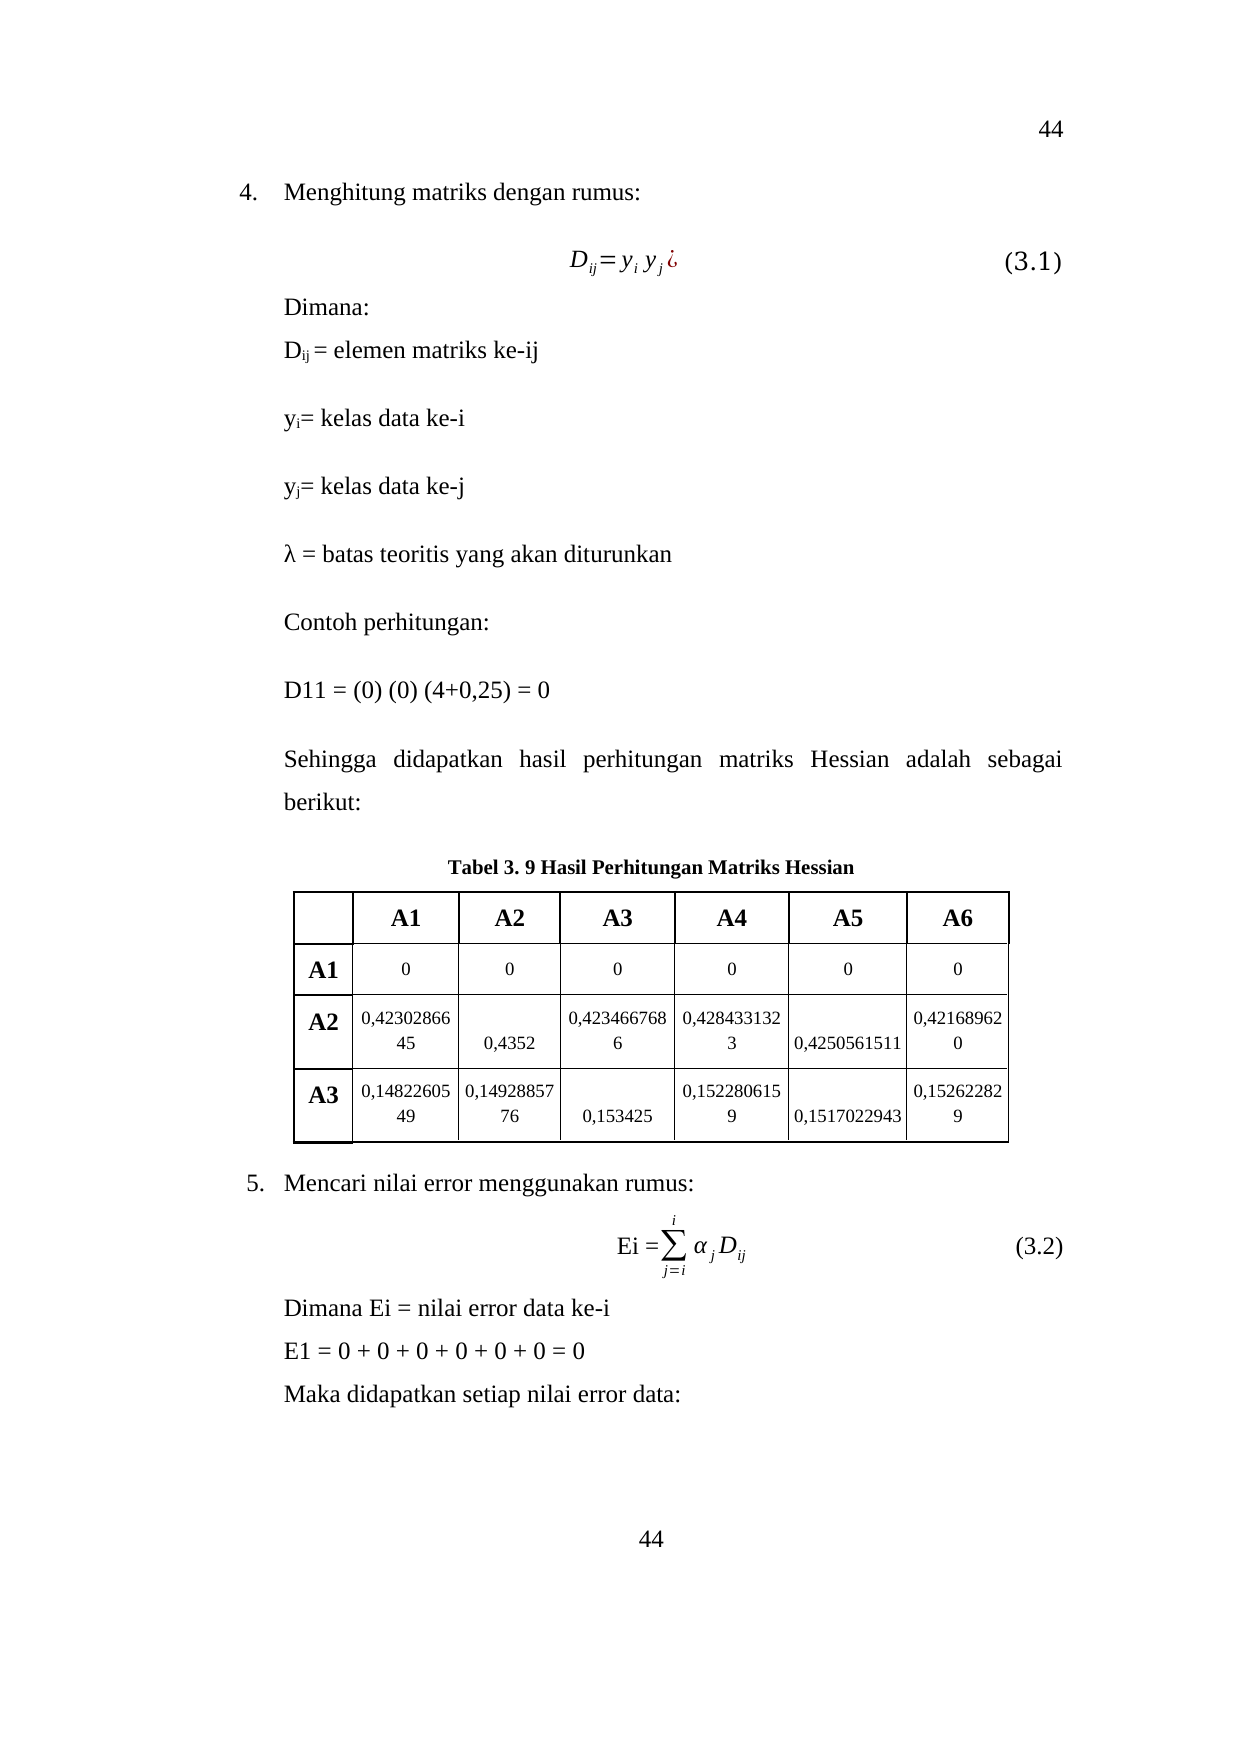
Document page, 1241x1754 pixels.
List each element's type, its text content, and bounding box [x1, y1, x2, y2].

table_header A2 [460, 893, 559, 943]
text Tabel 3. 9 Hasil Perhitungan Matriks Hessian [239, 855, 1063, 879]
table_cell 0,4250561511 [789, 995, 906, 1068]
text λ = batas teoritis yang akan diturunkan [283, 539, 1063, 568]
text Dimana: [283, 292, 1063, 321]
text yi= kelas data ke-i [283, 403, 1063, 432]
list Menghitung matriks dengan rumus: [239, 177, 1063, 206]
table_cell 0 [907, 943, 1008, 994]
table_cell 0,1492885776 [459, 1069, 560, 1141]
table_cell 0 [353, 944, 458, 994]
list Mencari nilai error menggunakan rumus: [246, 1168, 1063, 1197]
table_cell A1 [295, 945, 352, 994]
table_header [295, 893, 352, 943]
table_cell 0,153425 [560, 1069, 674, 1141]
text Dij = elemen matriks ke-ij [283, 335, 1063, 364]
table_cell 0,4230286645 [353, 995, 458, 1068]
table_header A5 [790, 893, 906, 943]
table_header A3 [561, 893, 674, 943]
table_cell A2 [295, 996, 352, 1068]
table_cell A3 [295, 1070, 352, 1141]
table_cell 0 [561, 944, 674, 994]
text D11 = (0) (0) (4+0,25) = 0 [283, 676, 1063, 704]
table_cell 0,421689620 [907, 994, 1008, 1068]
text Sehingga didapatkan hasil perhitungan matriks Hessian adalah sebagai berikut: [283, 744, 1063, 816]
table_cell 0 [459, 944, 560, 994]
text yj= kelas data ke-j [283, 471, 1063, 500]
table_cell 0,1482260549 [353, 1069, 459, 1141]
table_cell 0,1517022943 [789, 1069, 907, 1141]
text Dimana Ei = nilai error data ke-i [283, 1293, 1063, 1322]
text (3.1) [239, 245, 1063, 277]
table_cell 0,4352 [459, 995, 560, 1068]
text Ei = (3.2) [283, 1212, 1063, 1279]
text Maka didapatkan setiap nilai error data: [283, 1379, 1063, 1408]
text E1 = 0 + 0 + 0 + 0 + 0 + 0 = 0 [283, 1336, 1063, 1365]
table_cell 0,4234667686 [561, 995, 674, 1068]
table_header A6 [908, 893, 1008, 943]
table_header A1 [354, 893, 458, 943]
table_cell 0,1522806159 [675, 1069, 789, 1141]
text Contoh perhitungan: [283, 607, 1063, 636]
table_cell 0,152622829 [907, 1068, 1008, 1141]
table_header A4 [676, 893, 788, 943]
table_cell 0 [675, 944, 788, 994]
table_cell 0,4284331323 [675, 995, 788, 1068]
table_cell 0 [789, 944, 906, 994]
